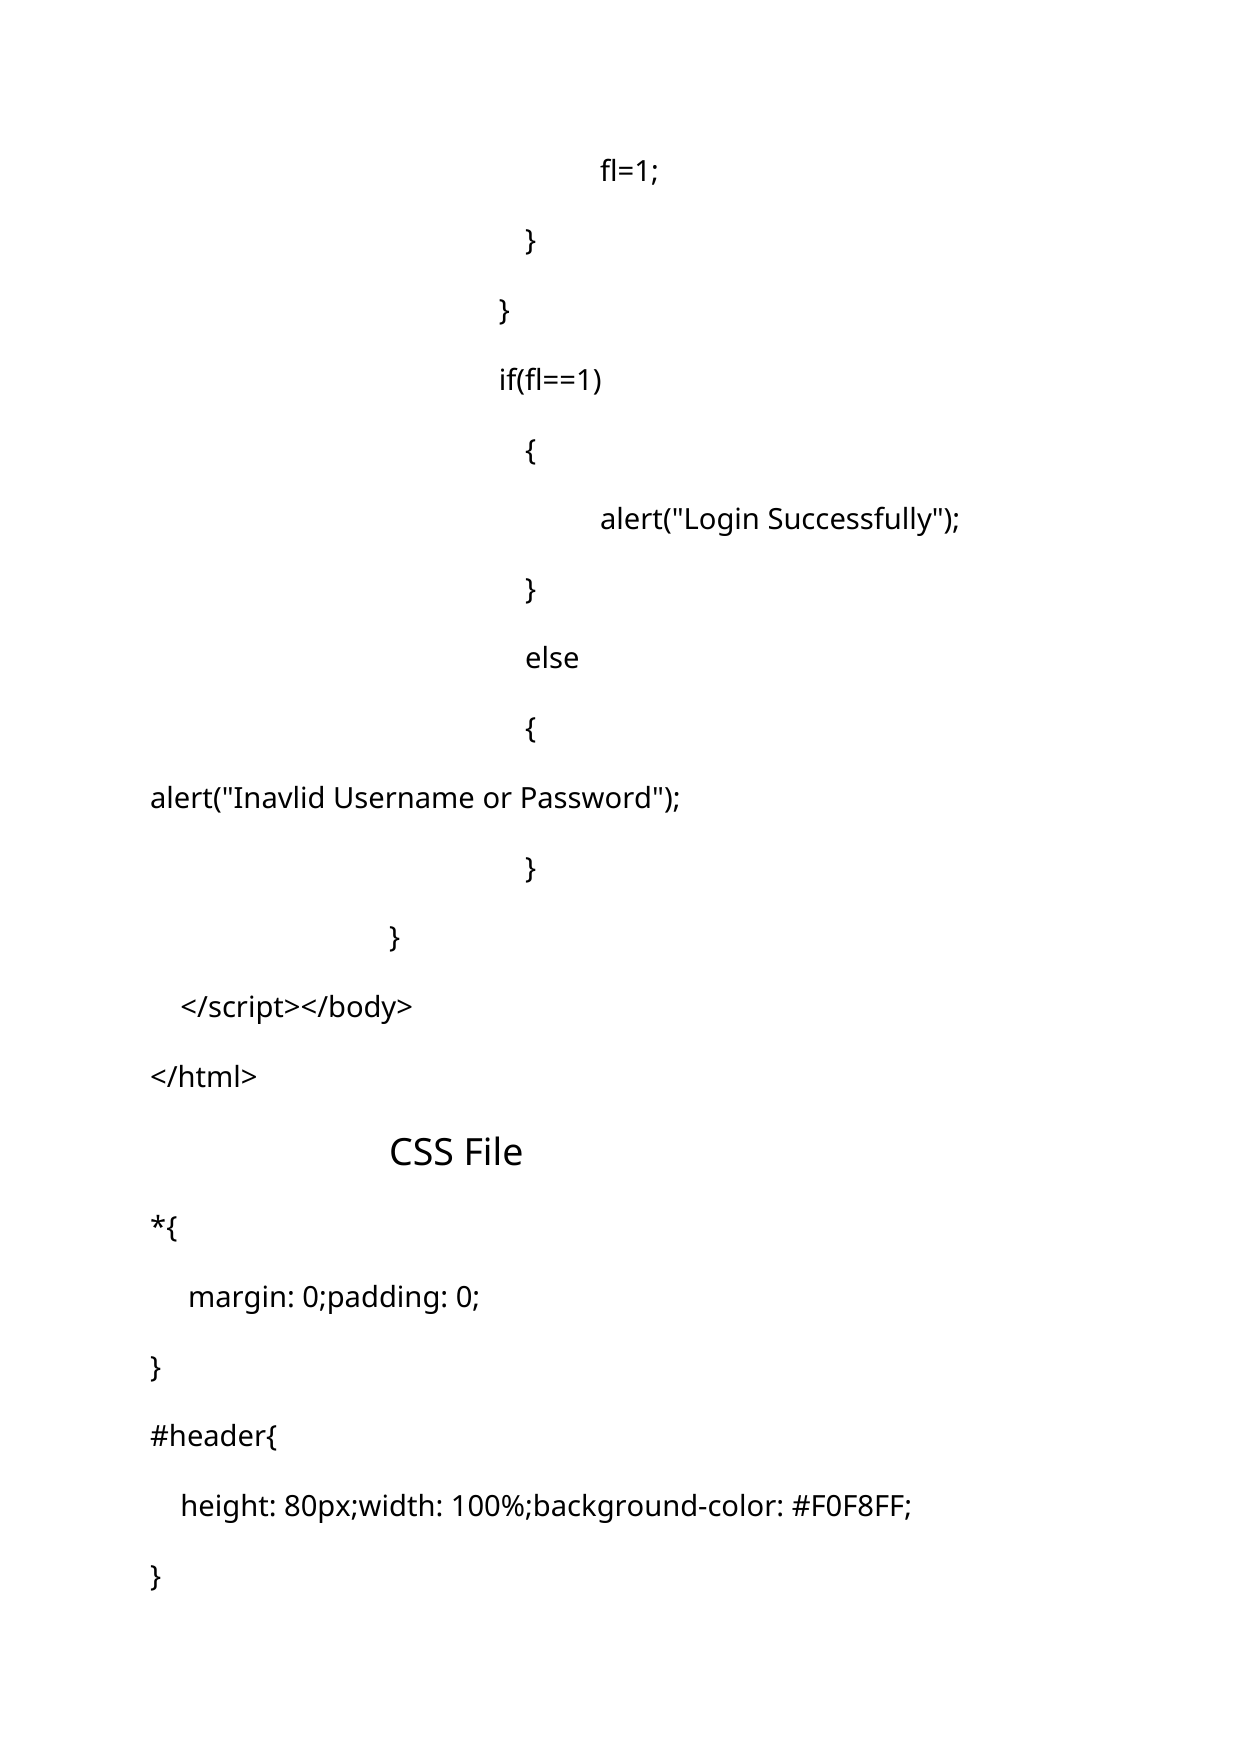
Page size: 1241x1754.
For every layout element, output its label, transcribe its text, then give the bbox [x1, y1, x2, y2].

text </html> [150, 1056, 1090, 1096]
text { [150, 429, 1090, 468]
text alert("Inavlid Username or Password"); [150, 777, 1090, 817]
text } [150, 568, 1090, 608]
text { [150, 707, 1090, 747]
text else [150, 638, 1090, 677]
text } [150, 289, 1090, 329]
text alert("Login Successfully"); [150, 498, 1090, 538]
text if(fl==1) [150, 359, 1090, 399]
text margin: 0;padding: 0; [150, 1276, 1090, 1316]
text </script></body> [150, 986, 1090, 1026]
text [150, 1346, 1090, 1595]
text } [150, 847, 1090, 887]
text *{ [150, 1207, 1090, 1246]
text CSS File [150, 1126, 1090, 1177]
text } [150, 220, 1090, 259]
text } [150, 917, 1090, 956]
text fl=1; [150, 150, 1090, 190]
